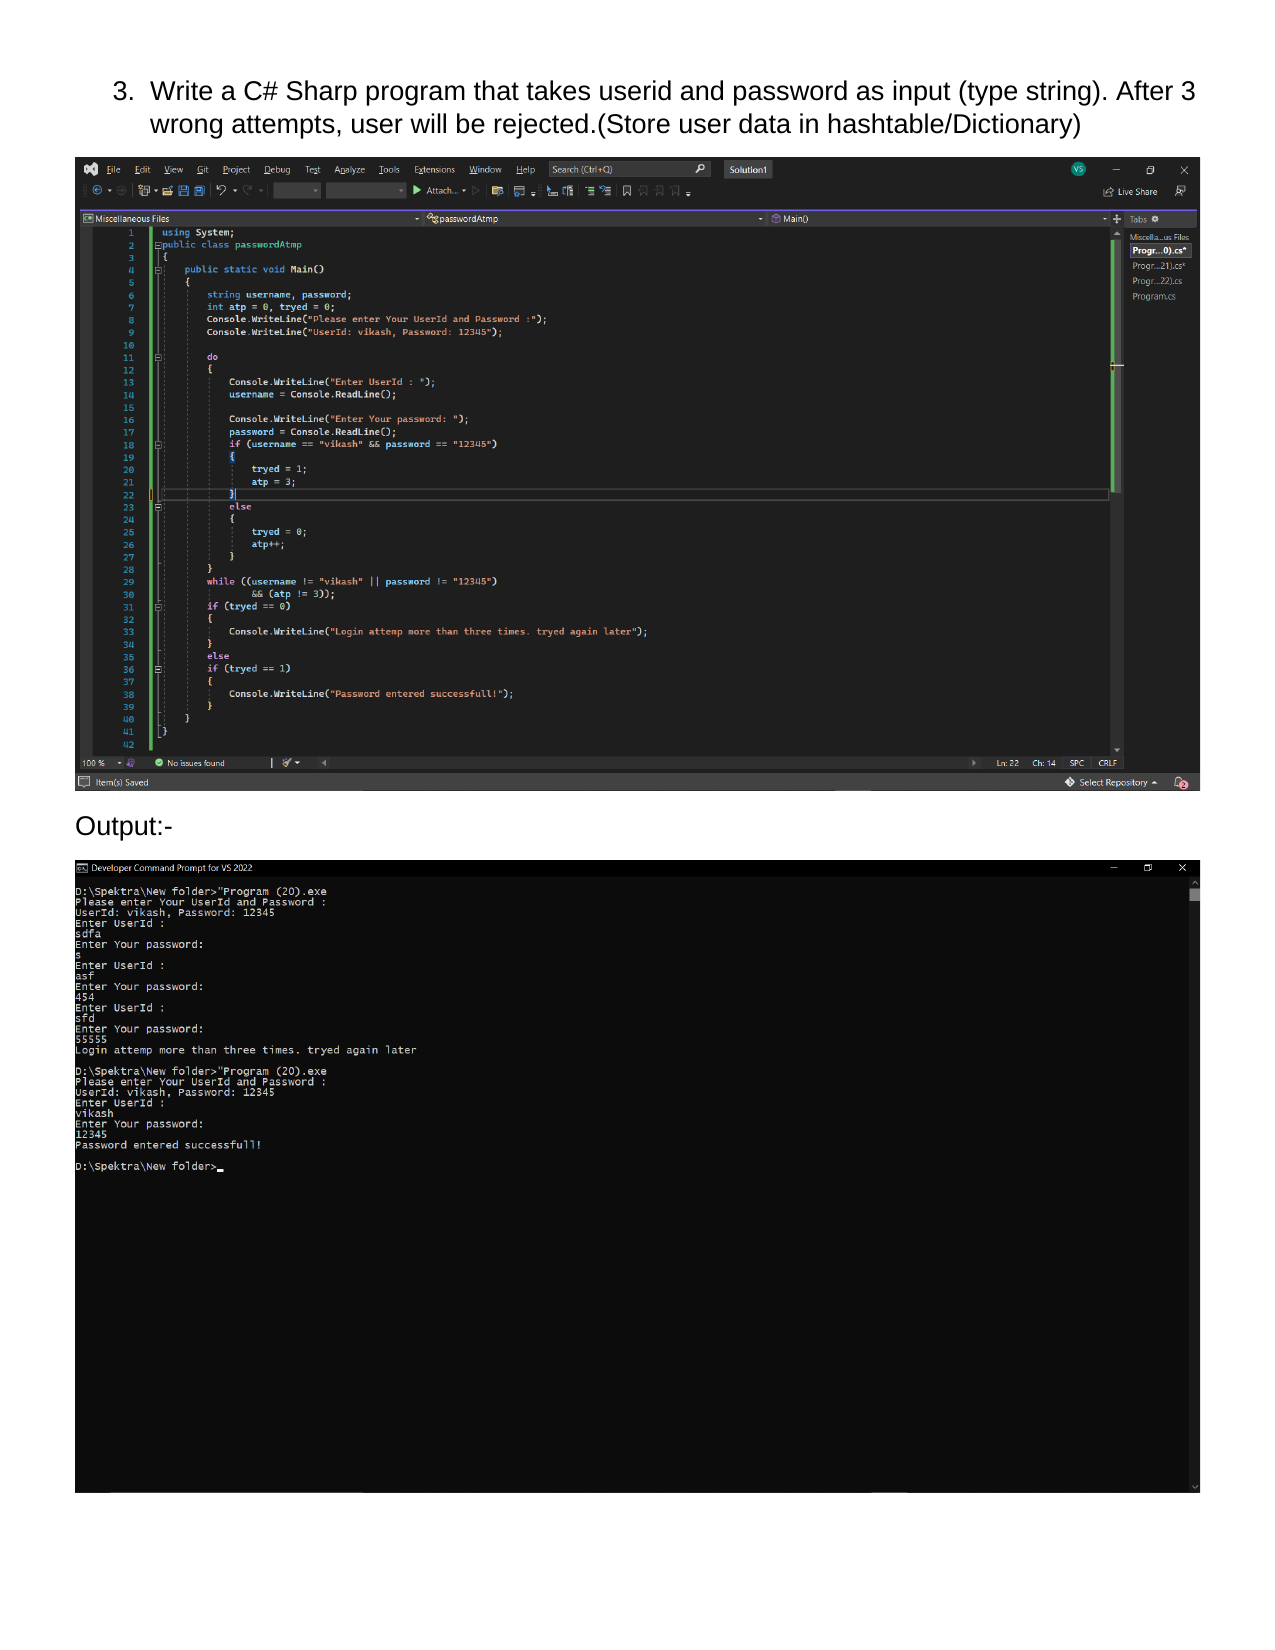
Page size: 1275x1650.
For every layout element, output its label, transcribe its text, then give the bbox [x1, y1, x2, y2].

picture [75, 157, 1200, 791]
picture [75, 860, 1200, 1493]
list Write a C# Sharp program that takes userid and password as input (type string). After 3 wrong attempts, user will be rejected.(Store user data in hashtable/Dictionary) [112, 75, 1200, 139]
text Output:- [75, 809, 1200, 841]
